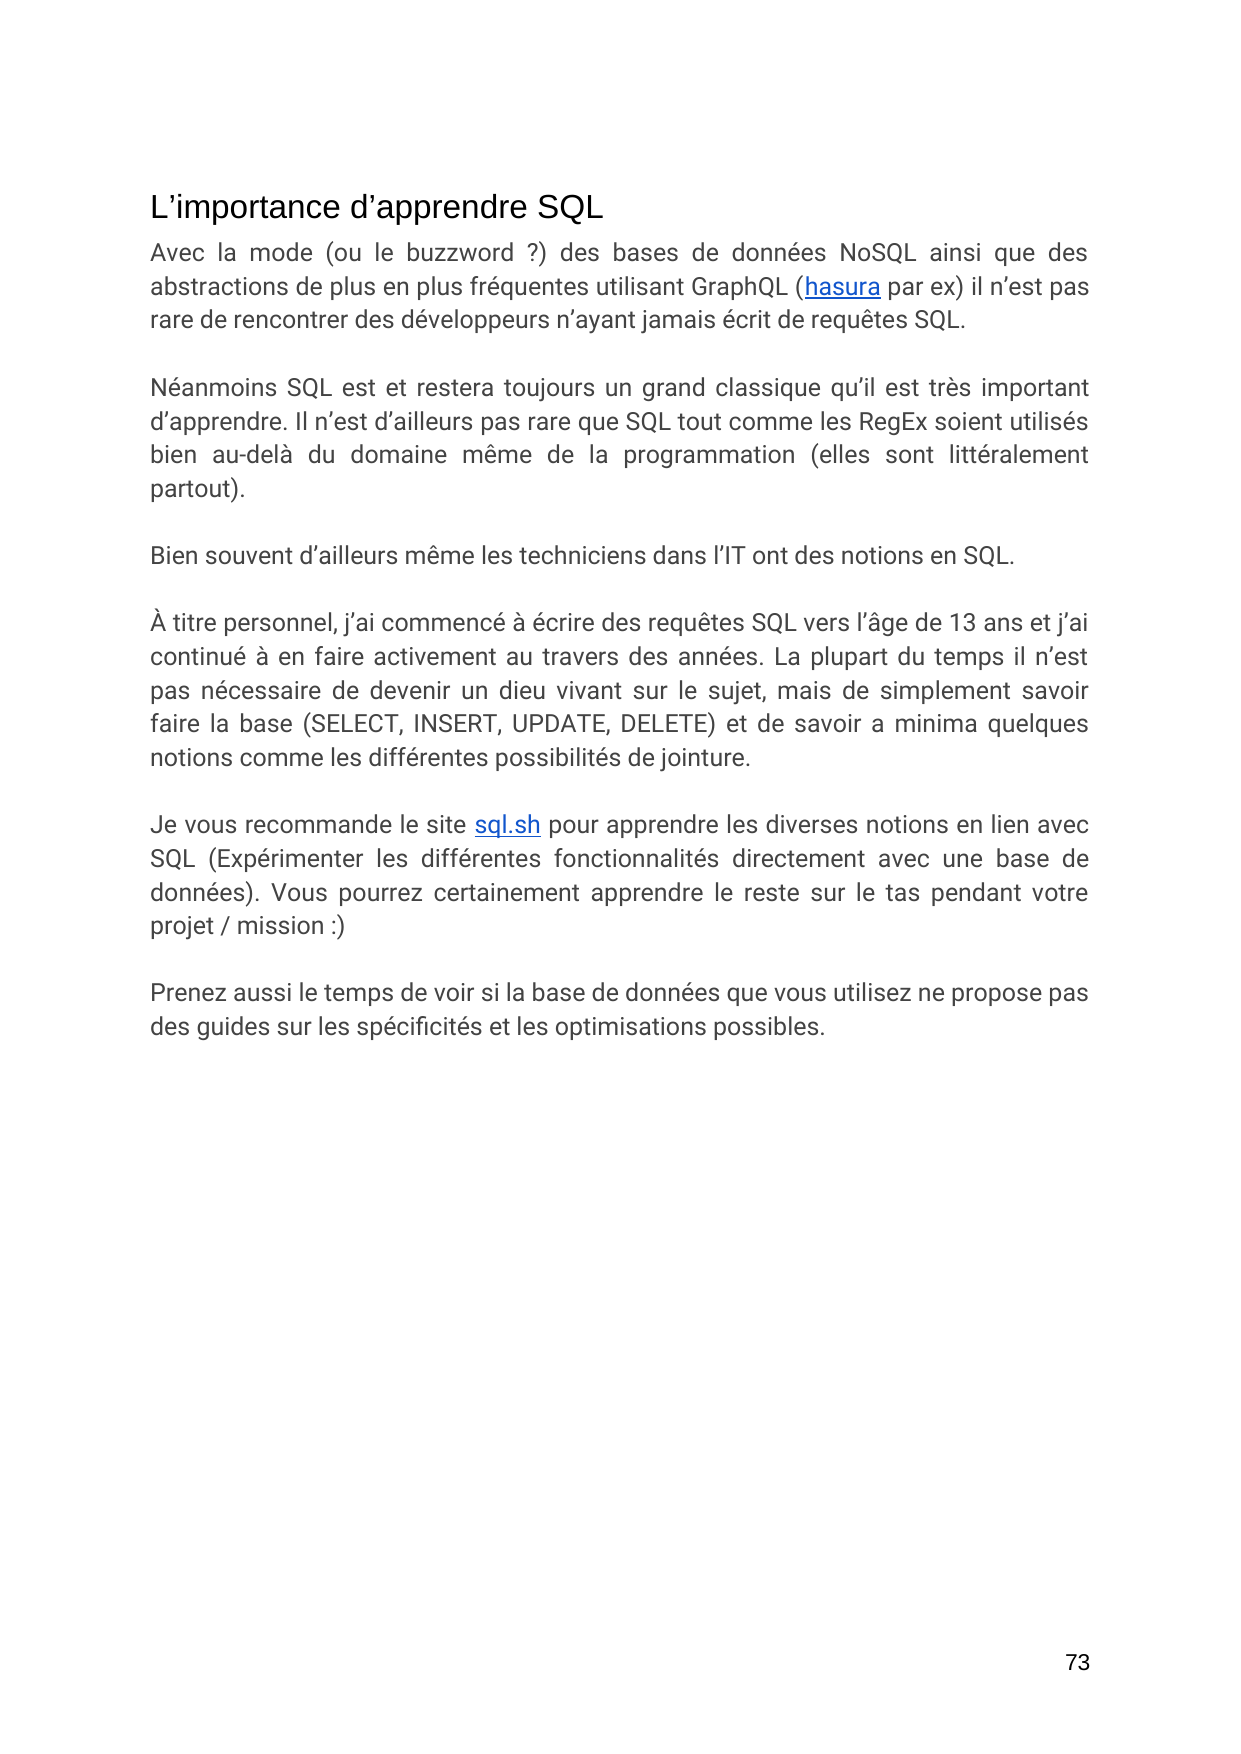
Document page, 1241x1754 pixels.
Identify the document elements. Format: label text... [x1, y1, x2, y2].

text Néanmoins SQL est et restera toujours un grand classique qu’il est très important d’apprendre. Il n’est d’ailleurs pas rare que SQL tout comme les RegEx soient utilisés bien au-delà du domaine même de la programmation (elles sont littéralement partout). [150, 373, 1090, 503]
text Bien souvent d’ailleurs même les techniciens dans l’IT ont des notions en SQL. [150, 541, 1090, 571]
text Avec la mode (ou le buzzword ?) des bases de données NoSQL ainsi que des abstractions de plus en plus fréquentes utilisant GraphQL (hasura par ex) il n’est pas rare de rencontrer des développeurs n’ayant jamais écrit de requêtes SQL. [150, 238, 1090, 335]
subtitle L’importance d’apprendre SQL [150, 187, 1090, 226]
text Prenez aussi le temps de voir si la base de données que vous utilisez ne propose pas des guides sur les spécificités et les optimisations possibles. [150, 979, 1090, 1042]
text Je vous recommande le site sql.sh pour apprendre les diverses notions en lien avec SQL (Expérimenter les différentes fonctionnalités directement avec une base de données). Vous pourrez certainement apprendre le reste sur le tas pendant votre projet / mission :) [150, 810, 1090, 941]
text À titre personnel, j’ai commencé à écrire des requêtes SQL vers l’âge de 13 ans et j’ai continué à en faire activement au travers des années. La plupart du temps il n’est pas nécessaire de devenir un dieu vivant sur le sujet, mais de simplement savoir faire la base (SELECT, INSERT, UPDATE, DELETE) et de savoir a minima quelques notions comme les différentes possibilités de jointure. [150, 608, 1090, 772]
